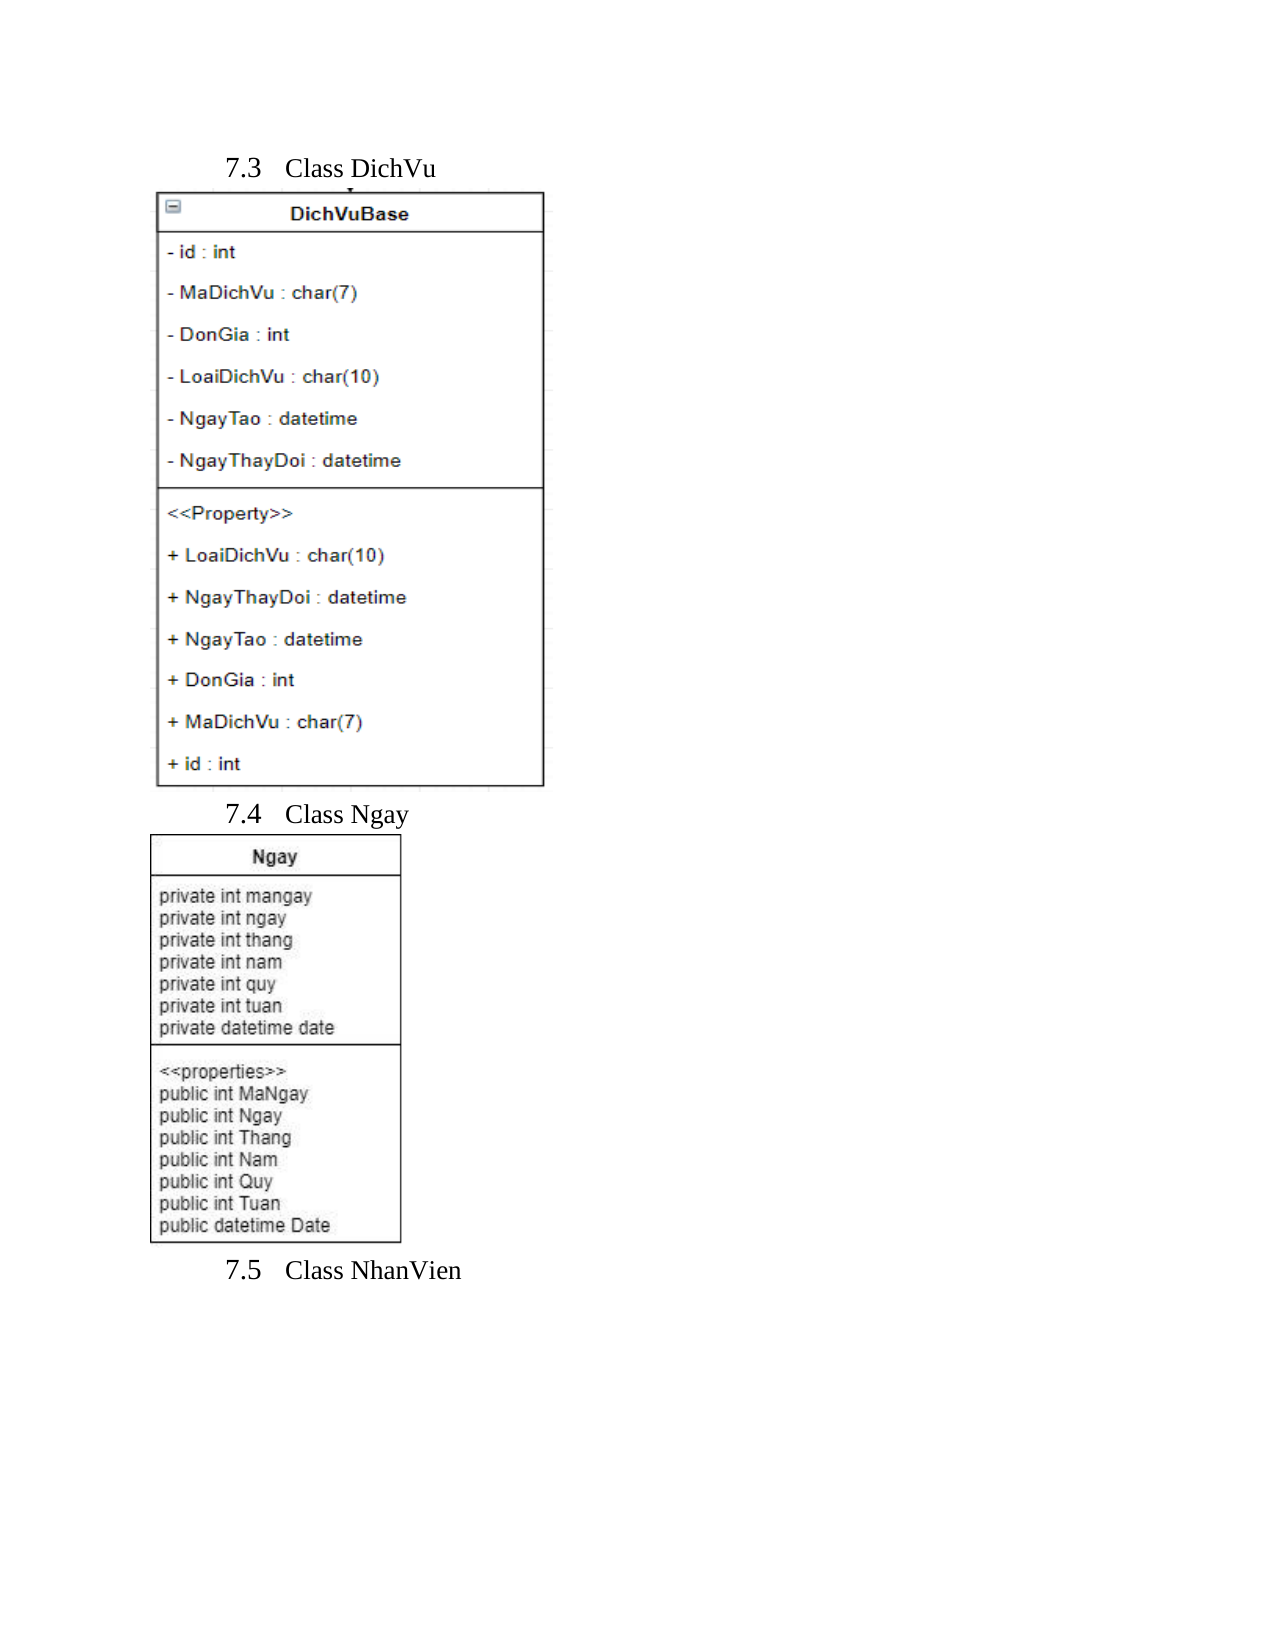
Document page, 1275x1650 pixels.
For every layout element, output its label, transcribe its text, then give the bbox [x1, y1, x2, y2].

list Class DichVu [225, 150, 1125, 183]
list Class Ngay [225, 796, 1125, 830]
list Class NhanVien [225, 1252, 1125, 1285]
picture [150, 188, 554, 792]
picture [150, 834, 402, 1248]
